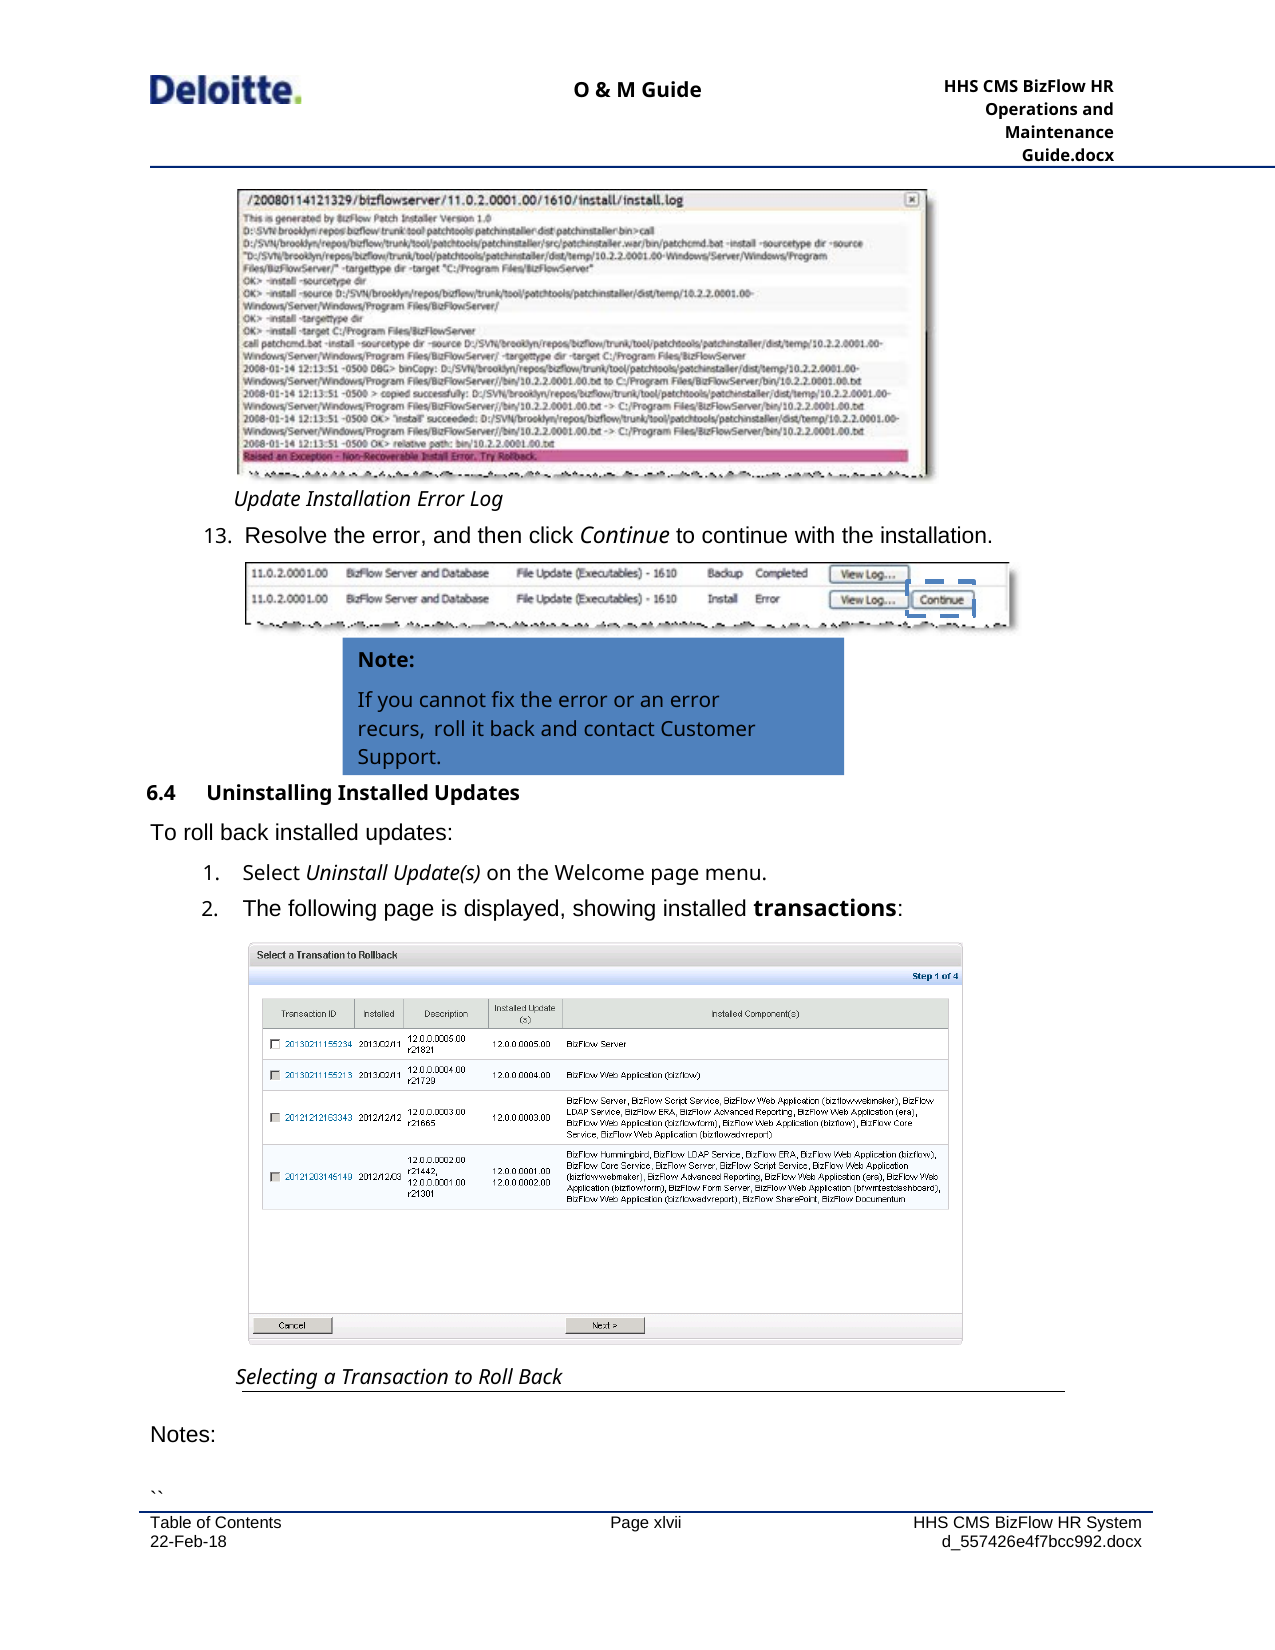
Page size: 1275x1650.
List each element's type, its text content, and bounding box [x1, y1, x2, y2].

picture [238, 936, 969, 1352]
text To roll back installed updates: [150, 819, 1134, 845]
picture [245, 562, 1022, 636]
subtitle Uninstalling Installed Updates [146, 778, 1089, 806]
text Selecting a Transaction to Roll Back [235, 1362, 1134, 1391]
picture [150, 75, 302, 104]
list Resolve the error, and then click Continue to continue with the installation. [203, 519, 1134, 550]
list The following page is displayed, showing installed transactions: [201, 892, 1134, 923]
picture [237, 189, 940, 484]
text Update Installation Error Log [233, 484, 1134, 513]
text Notes: [150, 1421, 1134, 1447]
list Select Uninstall Update(s) on the Welcome page menu. [202, 858, 1134, 886]
